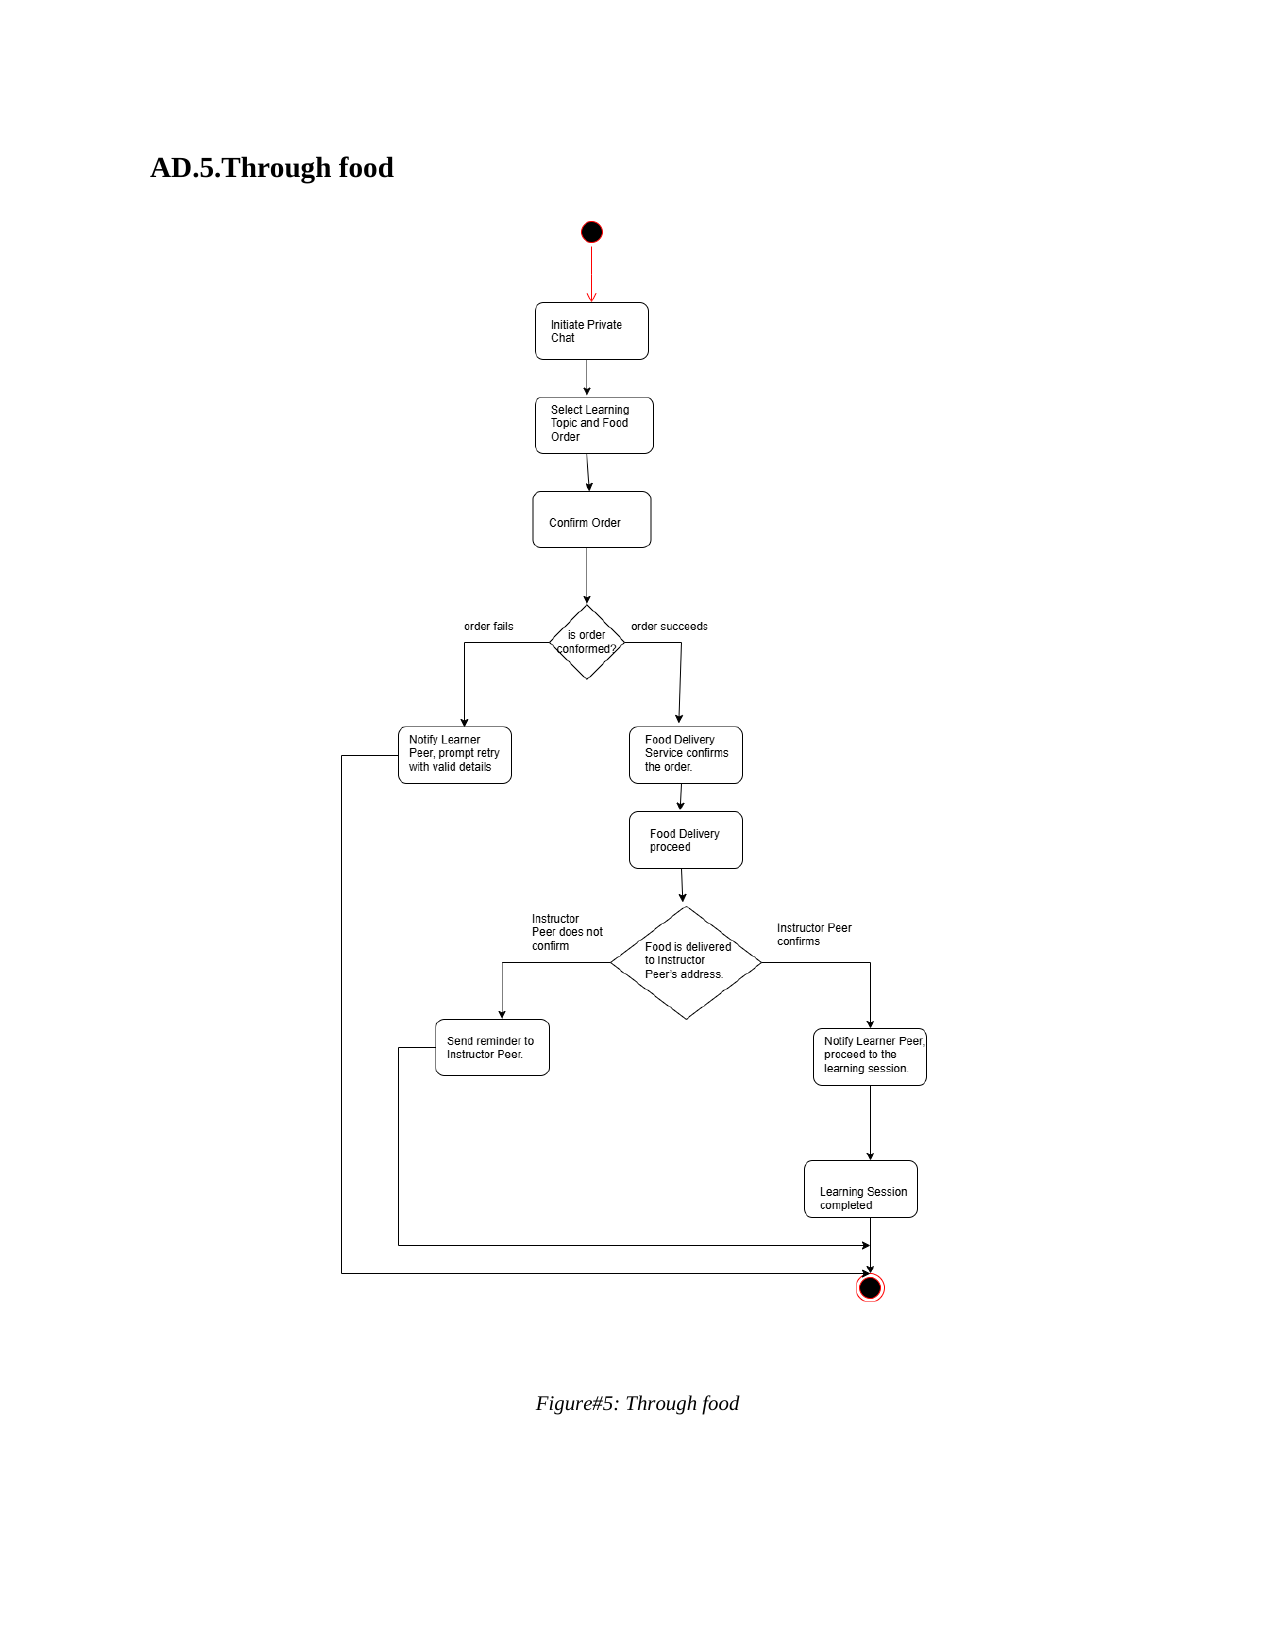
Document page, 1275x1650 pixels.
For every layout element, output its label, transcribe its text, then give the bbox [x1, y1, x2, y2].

text Figure#5: Through food [150, 1390, 1125, 1414]
text AD.5.Through food [150, 150, 1125, 183]
picture [335, 217, 941, 1302]
